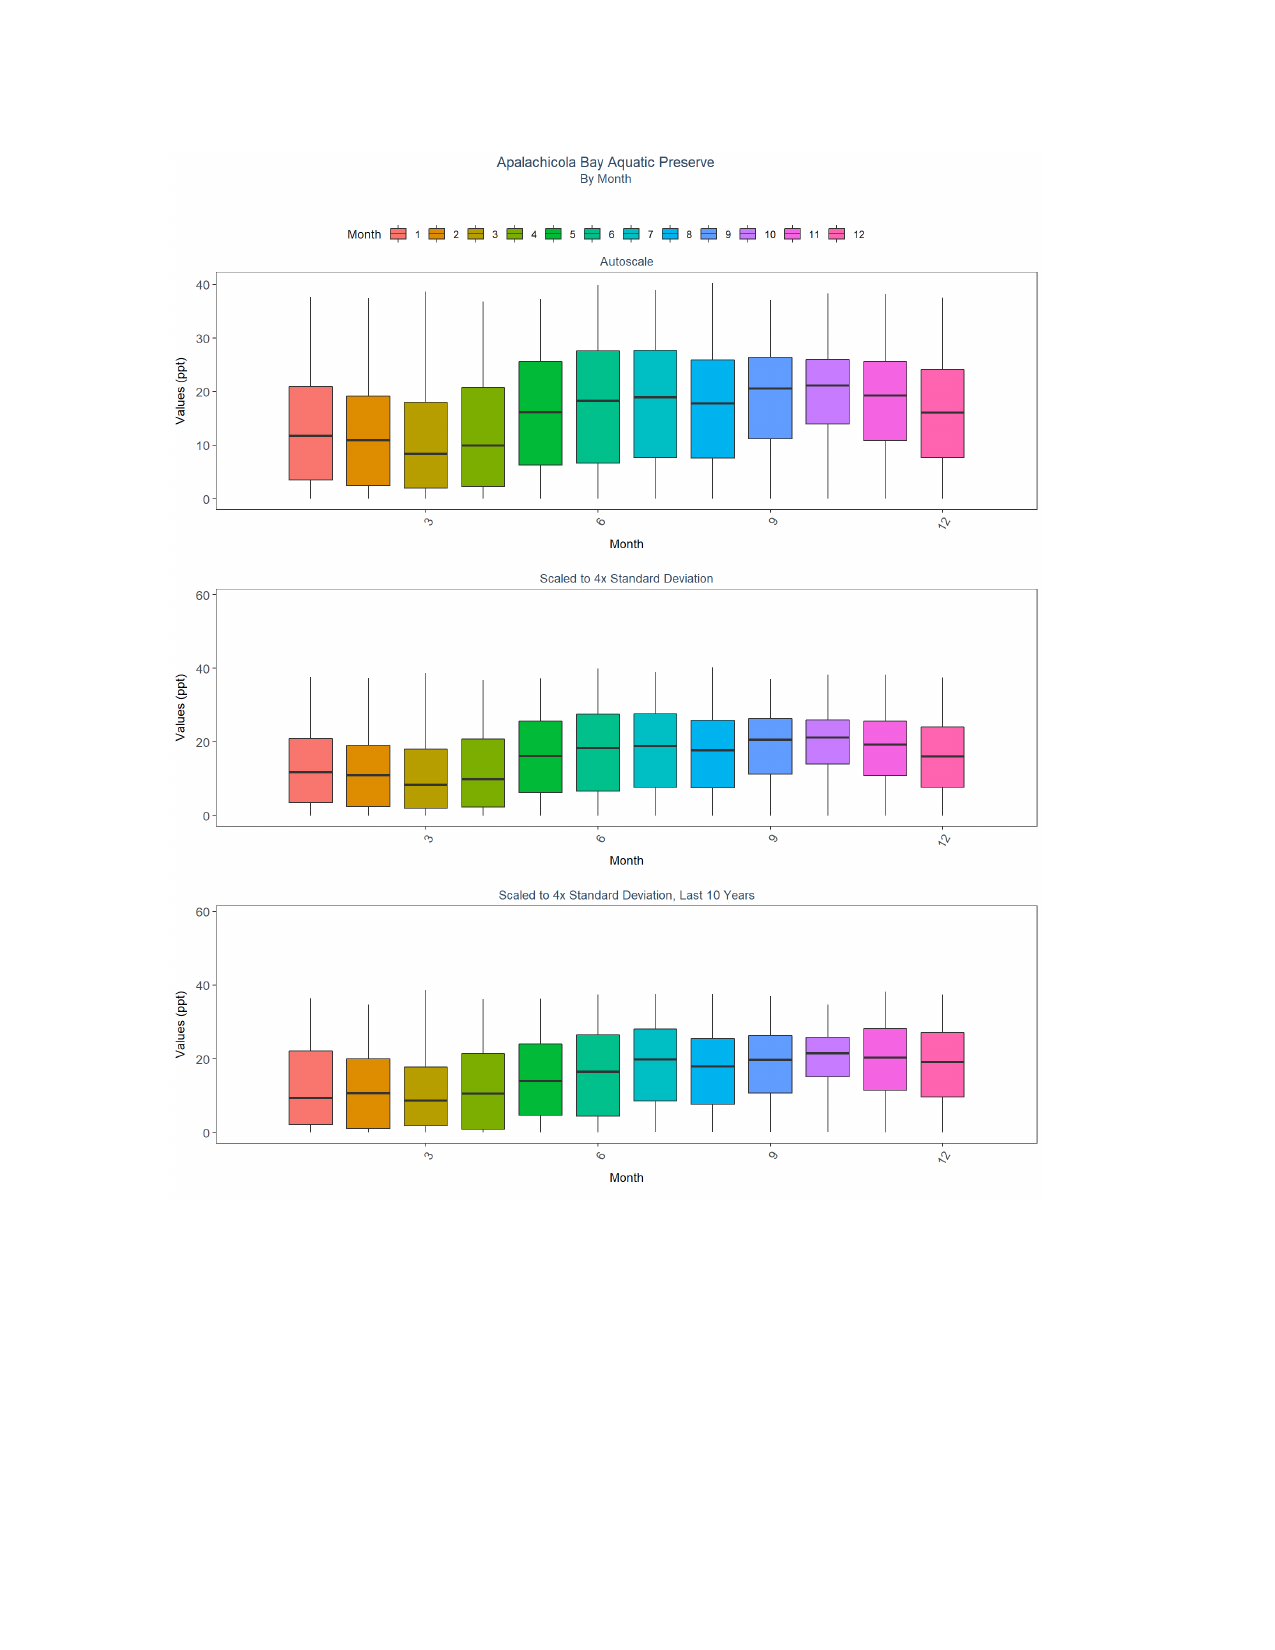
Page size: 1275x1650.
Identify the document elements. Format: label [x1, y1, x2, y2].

picture [168, 150, 1044, 1200]
